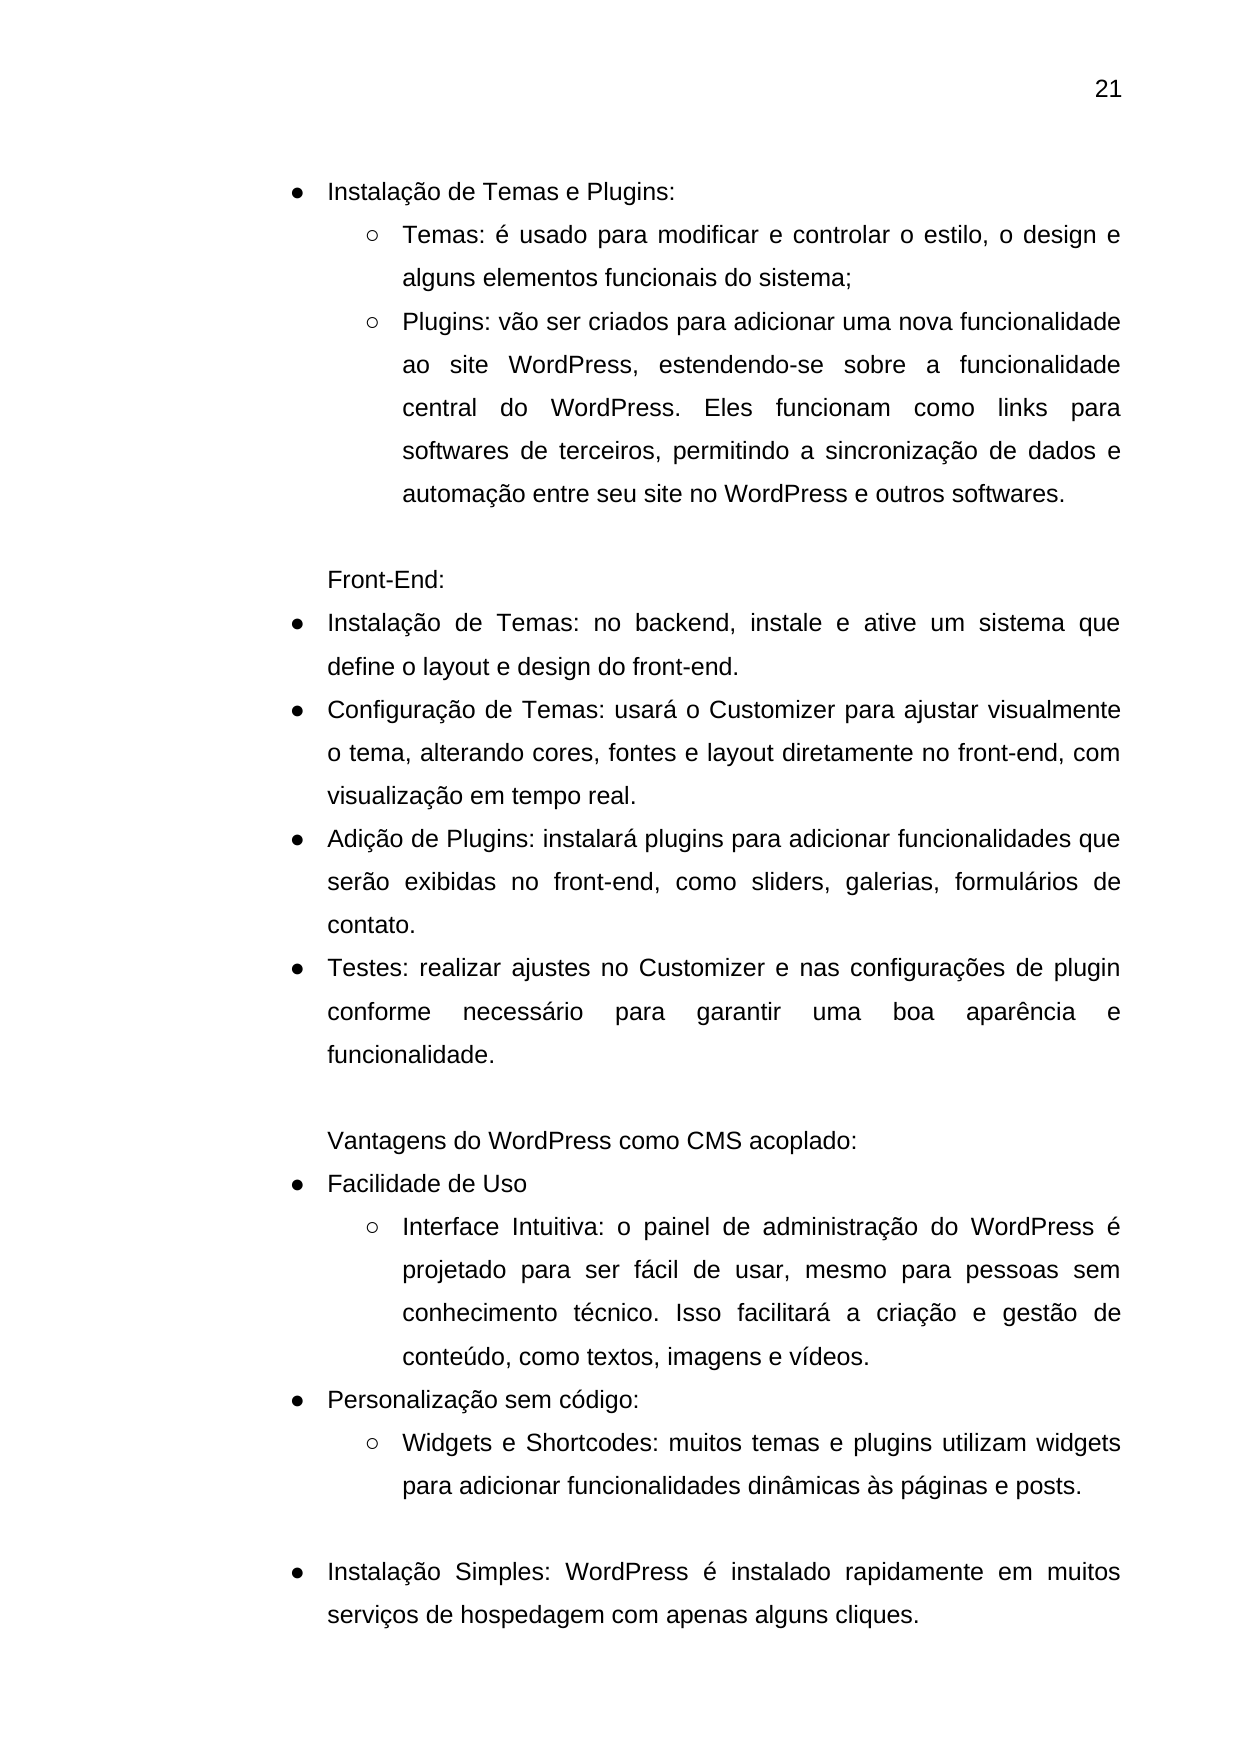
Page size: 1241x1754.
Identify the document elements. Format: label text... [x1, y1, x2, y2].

list Facilidade de Uso [289, 1169, 1122, 1198]
list Plugins: vão ser criados para adicionar uma nova funcionalidade ao site WordPress, estendendo-se sobre a funcionalidade central do WordPress. Eles funcionam como links para softwares de terceiros, permitindo a sincronização de dados e automação entre seu site no WordPress e outros softwares. [364, 306, 1122, 508]
list Adição de Plugins: instalará plugins para adicionar funcionalidades que serão exibidas no front-end, como sliders, galerias, formulários de contato. [289, 824, 1122, 939]
list Temas: é usado para modificar e controlar o estilo, o design e alguns elementos funcionais do sistema; [364, 220, 1122, 292]
list Instalação de Temas: no backend, instale e ative um sistema que define o layout e design do front-end. [289, 608, 1122, 680]
list Instalação Simples: WordPress é instalado rapidamente em muitos serviços de hospedagem com apenas alguns cliques. [289, 1557, 1122, 1629]
list Instalação de Temas e Plugins: [289, 177, 1122, 206]
list Interface Intuitiva: o painel de administração do WordPress é projetado para ser fácil de usar, mesmo para pessoas sem conhecimento técnico. Isso facilitará a criação e gestão de conteúdo, como textos, imagens e vídeos. [364, 1212, 1122, 1370]
text Vantagens do WordPress como CMS acoplado: [177, 1126, 1122, 1154]
list Configuração de Temas: usará o Customizer para ajustar visualmente o tema, alterando cores, fontes e layout diretamente no front-end, com visualização em tempo real. [289, 694, 1122, 809]
list Personalização sem código: [289, 1384, 1122, 1413]
list Testes: realizar ajustes no Customizer e nas configurações de plugin conforme necessário para garantir uma boa aparência e funcionalidade. [289, 953, 1122, 1068]
list Widgets e Shortcodes: muitos temas e plugins utilizam widgets para adicionar funcionalidades dinâmicas às páginas e posts. [364, 1428, 1122, 1499]
text Front-End: [177, 565, 1122, 594]
